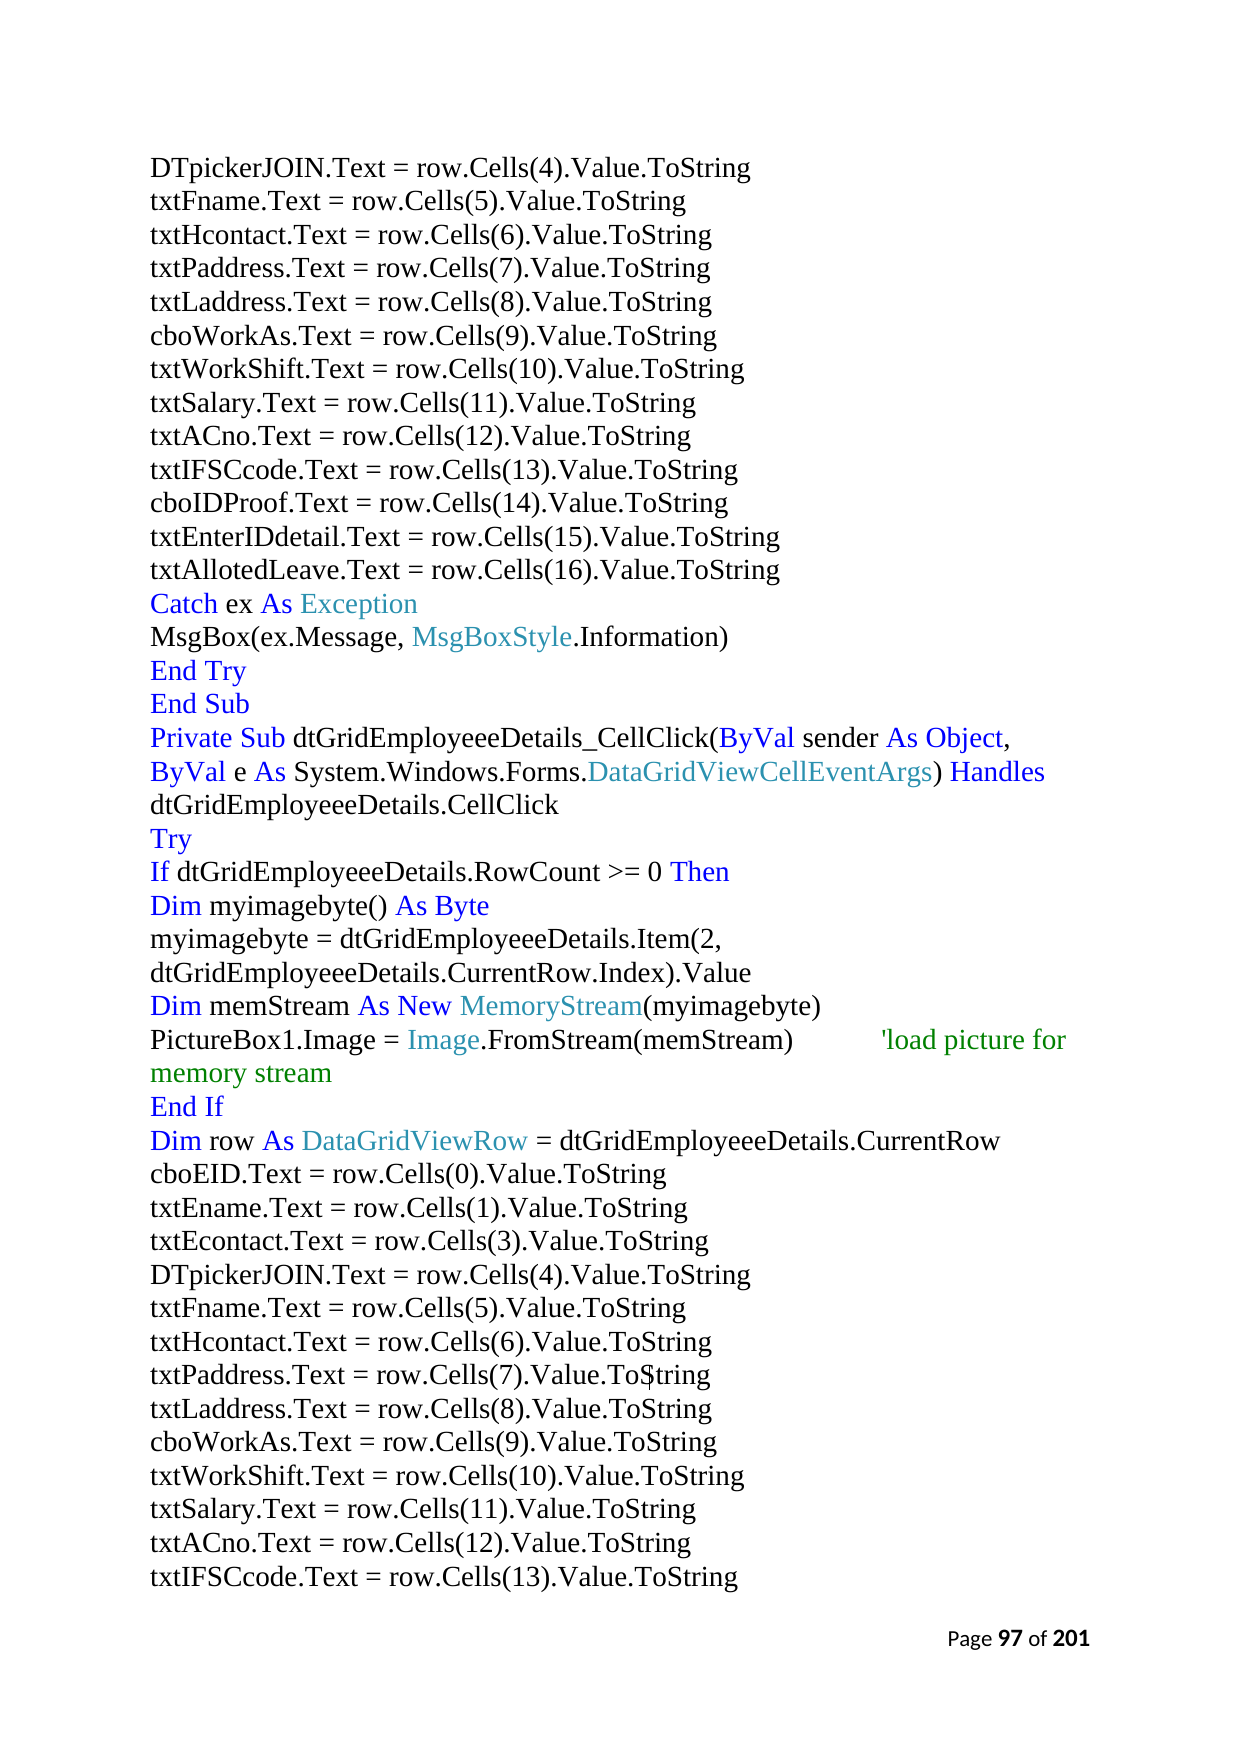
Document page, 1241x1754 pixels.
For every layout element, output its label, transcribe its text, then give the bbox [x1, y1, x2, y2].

text Catch ex As Exception [150, 586, 1090, 619]
text txtEnterIDdetail.Text = row.Cells(15).Value.ToString [150, 519, 1090, 552]
text Dim memStream As New MemoryStream(myimagebyte) [150, 988, 1090, 1022]
text txtEcontact.Text = row.Cells(3).Value.ToString [150, 1223, 1090, 1257]
text txtACno.Text = row.Cells(12).Value.ToString [150, 1525, 1090, 1559]
text txtFname.Text = row.Cells(5).Value.ToString [150, 183, 1090, 217]
text DTpickerJOIN.Text = row.Cells(4).Value.ToString [150, 1257, 1090, 1290]
text txtSalary.Text = row.Cells(11).Value.ToString [150, 1492, 1090, 1525]
text txtEname.Text = row.Cells(1).Value.ToString [150, 1190, 1090, 1223]
text txtWorkShift.Text = row.Cells(10).Value.ToString [150, 1458, 1090, 1492]
text txtFname.Text = row.Cells(5).Value.ToString [150, 1290, 1090, 1324]
text myimagebyte = dtGridEmployeeeDetails.Item(2, dtGridEmployeeeDetails.CurrentRow.Index).Value [150, 921, 1090, 988]
text txtPaddress.Text = row.Cells(7).Value.ToString [150, 1357, 1090, 1391]
text txtPaddress.Text = row.Cells(7).Value.ToString [150, 251, 1090, 284]
text DTpickerJOIN.Text = row.Cells(4).Value.ToString [150, 150, 1090, 183]
text txtACno.Text = row.Cells(12).Value.ToString [150, 418, 1090, 452]
text cboEID.Text = row.Cells(0).Value.ToString [150, 1156, 1090, 1190]
text End Try [150, 653, 1090, 687]
text Private Sub dtGridEmployeeeDetails_CellClick(ByVal sender As Object, ByVal e As System.Windows.Forms.DataGridViewCellEventArgs) Handles dtGridEmployeeeDetails.CellClick [150, 720, 1090, 821]
text Dim row As DataGridViewRow = dtGridEmployeeeDetails.CurrentRow [150, 1123, 1090, 1156]
text PictureBox1.Image = Image.FromStream(memStream) 'load picture for memory stream [150, 1022, 1090, 1089]
text txtSalary.Text = row.Cells(11).Value.ToString [150, 385, 1090, 418]
text cboWorkAs.Text = row.Cells(9).Value.ToString [150, 1424, 1090, 1458]
text txtHcontact.Text = row.Cells(6).Value.ToString [150, 1324, 1090, 1357]
text txtIFSCcode.Text = row.Cells(13).Value.ToString [150, 452, 1090, 485]
text End Sub [150, 687, 1090, 720]
text txtLaddress.Text = row.Cells(8).Value.ToString [150, 1391, 1090, 1424]
text txtLaddress.Text = row.Cells(8).Value.ToString [150, 284, 1090, 318]
text End If [150, 1089, 1090, 1123]
text cboIDProof.Text = row.Cells(14).Value.ToString [150, 485, 1090, 519]
text txtAllotedLeave.Text = row.Cells(16).Value.ToString [150, 552, 1090, 586]
text cboWorkAs.Text = row.Cells(9).Value.ToString [150, 318, 1090, 351]
text txtWorkShift.Text = row.Cells(10).Value.ToString [150, 351, 1090, 385]
text Try [150, 821, 1090, 854]
text MsgBox(ex.Message, MsgBoxStyle.Information) [150, 619, 1090, 653]
text Dim myimagebyte() As Byte [150, 888, 1090, 921]
text txtHcontact.Text = row.Cells(6).Value.ToString [150, 217, 1090, 251]
text txtIFSCcode.Text = row.Cells(13).Value.ToString [150, 1559, 1090, 1592]
text If dtGridEmployeeeDetails.RowCount >= 0 Then [150, 854, 1090, 888]
